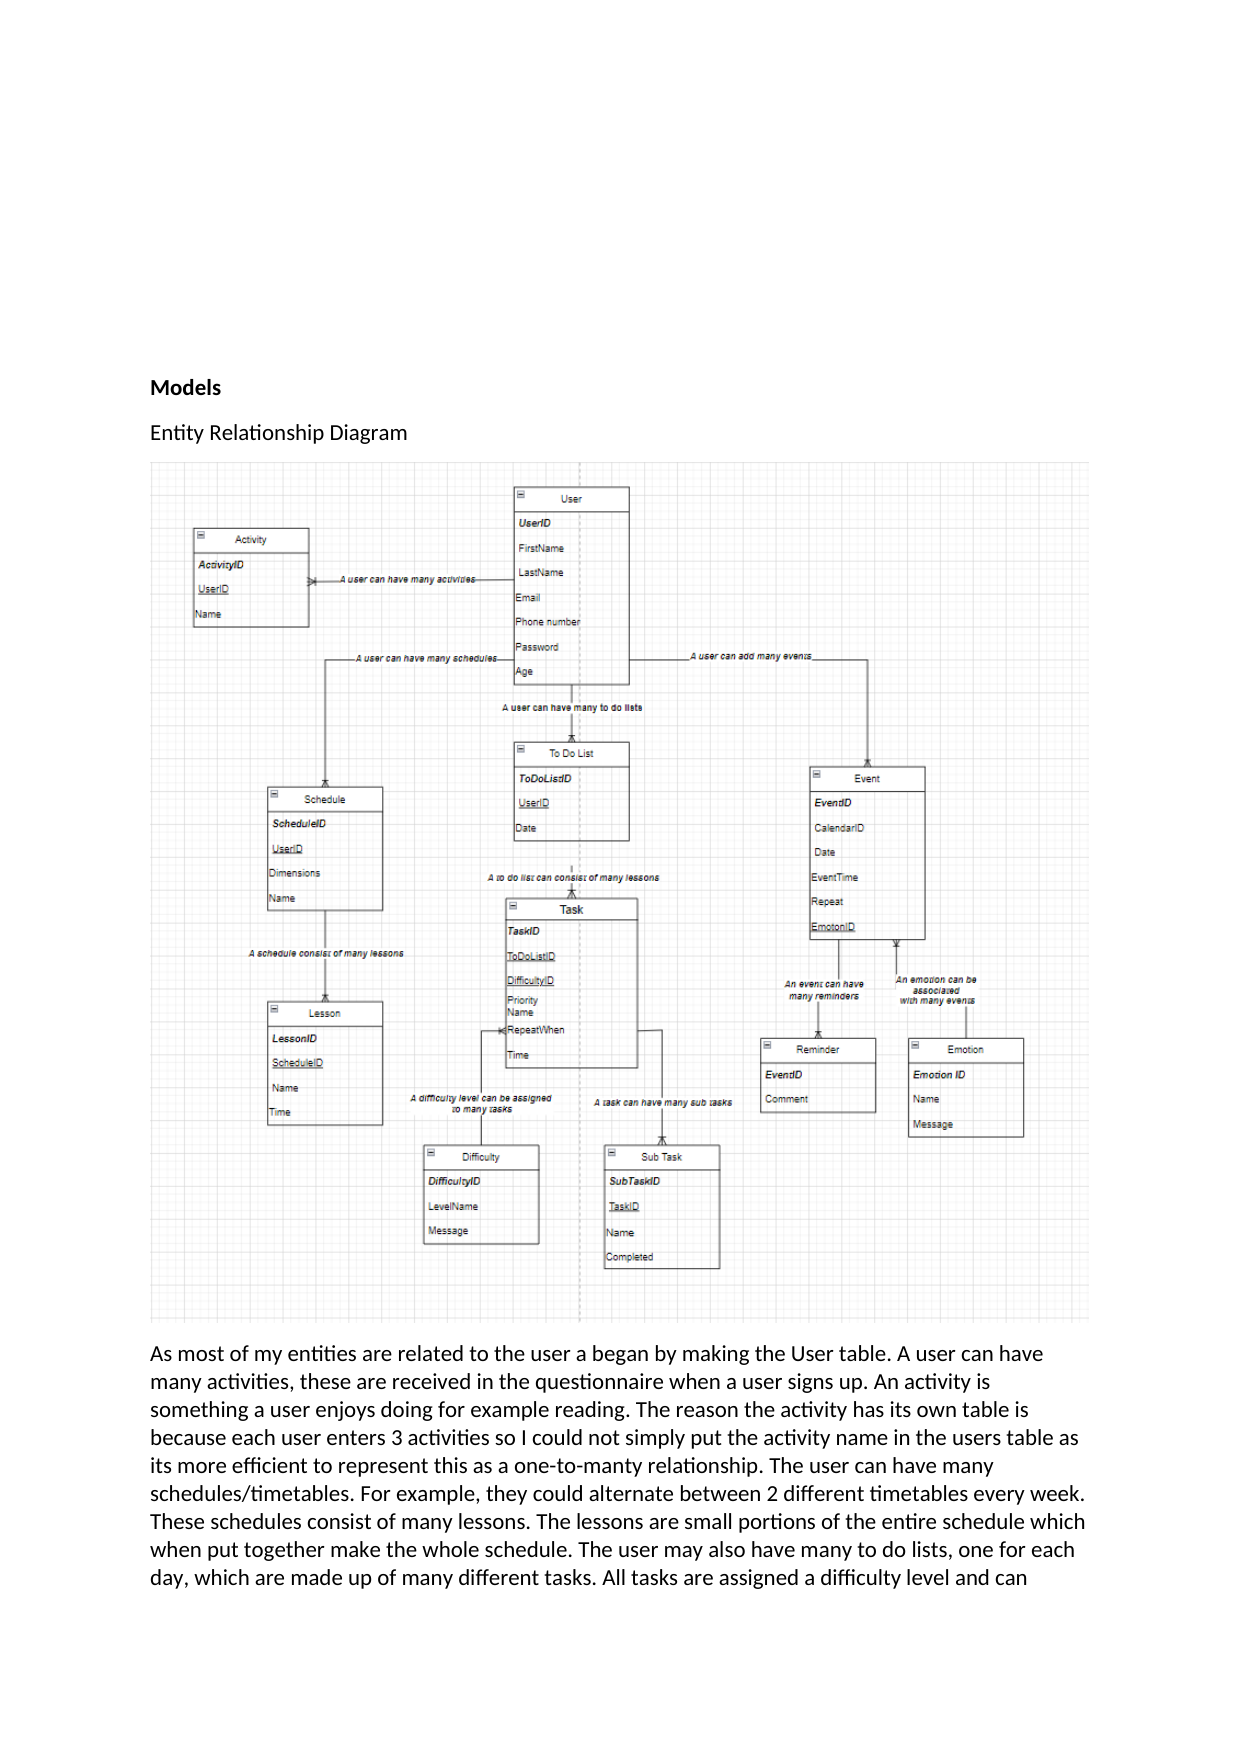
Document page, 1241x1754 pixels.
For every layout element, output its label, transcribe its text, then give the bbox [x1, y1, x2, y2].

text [150, 1339, 1090, 1591]
text Entity Relationship Diagram [150, 418, 1090, 446]
text Models [150, 373, 1090, 401]
picture [150, 462, 1089, 1323]
